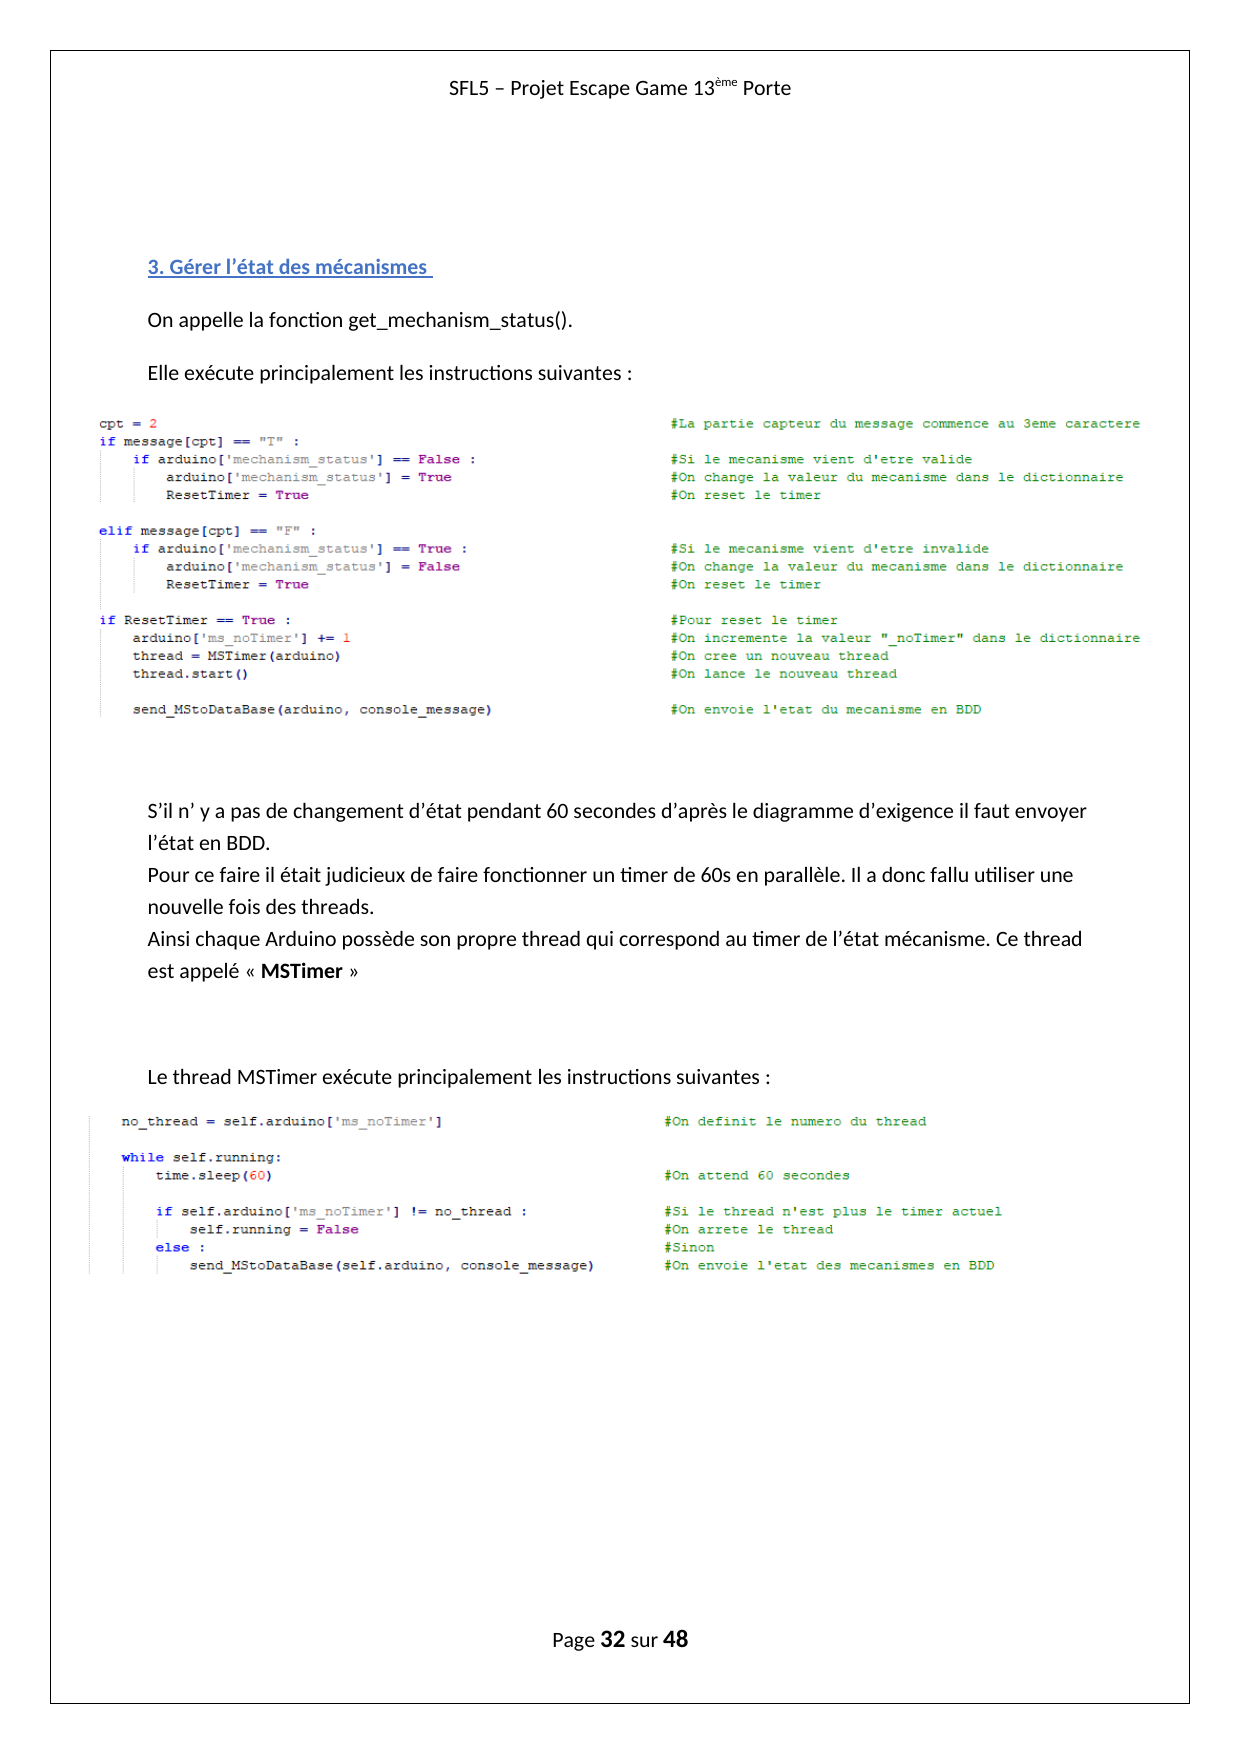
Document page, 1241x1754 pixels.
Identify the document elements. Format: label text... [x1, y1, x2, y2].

picture [73, 1116, 1009, 1282]
picture [88, 411, 1155, 719]
text S’il n’ y a pas de changement d’état pendant 60 secondes d’après le diagramme d’exigence il faut envoyer l’état en BDD. Pour ce faire il était judicieux de faire fonctionner un timer de 60s en parallèle. Il a donc fallu utiliser une nouvelle fois des threads. Ainsi chaque Arduino possède son propre thread qui correspond au timer de l’état mécanisme. Ce thread est appelé « MSTimer » [147, 798, 1093, 984]
text On appelle la fonction get_mechanism_status(). [147, 306, 1093, 333]
text 3. Gérer l’état des mécanismes [147, 253, 1093, 280]
text Le thread MSTimer exécute principalement les instructions suivantes : [147, 1063, 1093, 1090]
text Elle exécute principalement les instructions suivantes : [147, 359, 1093, 386]
